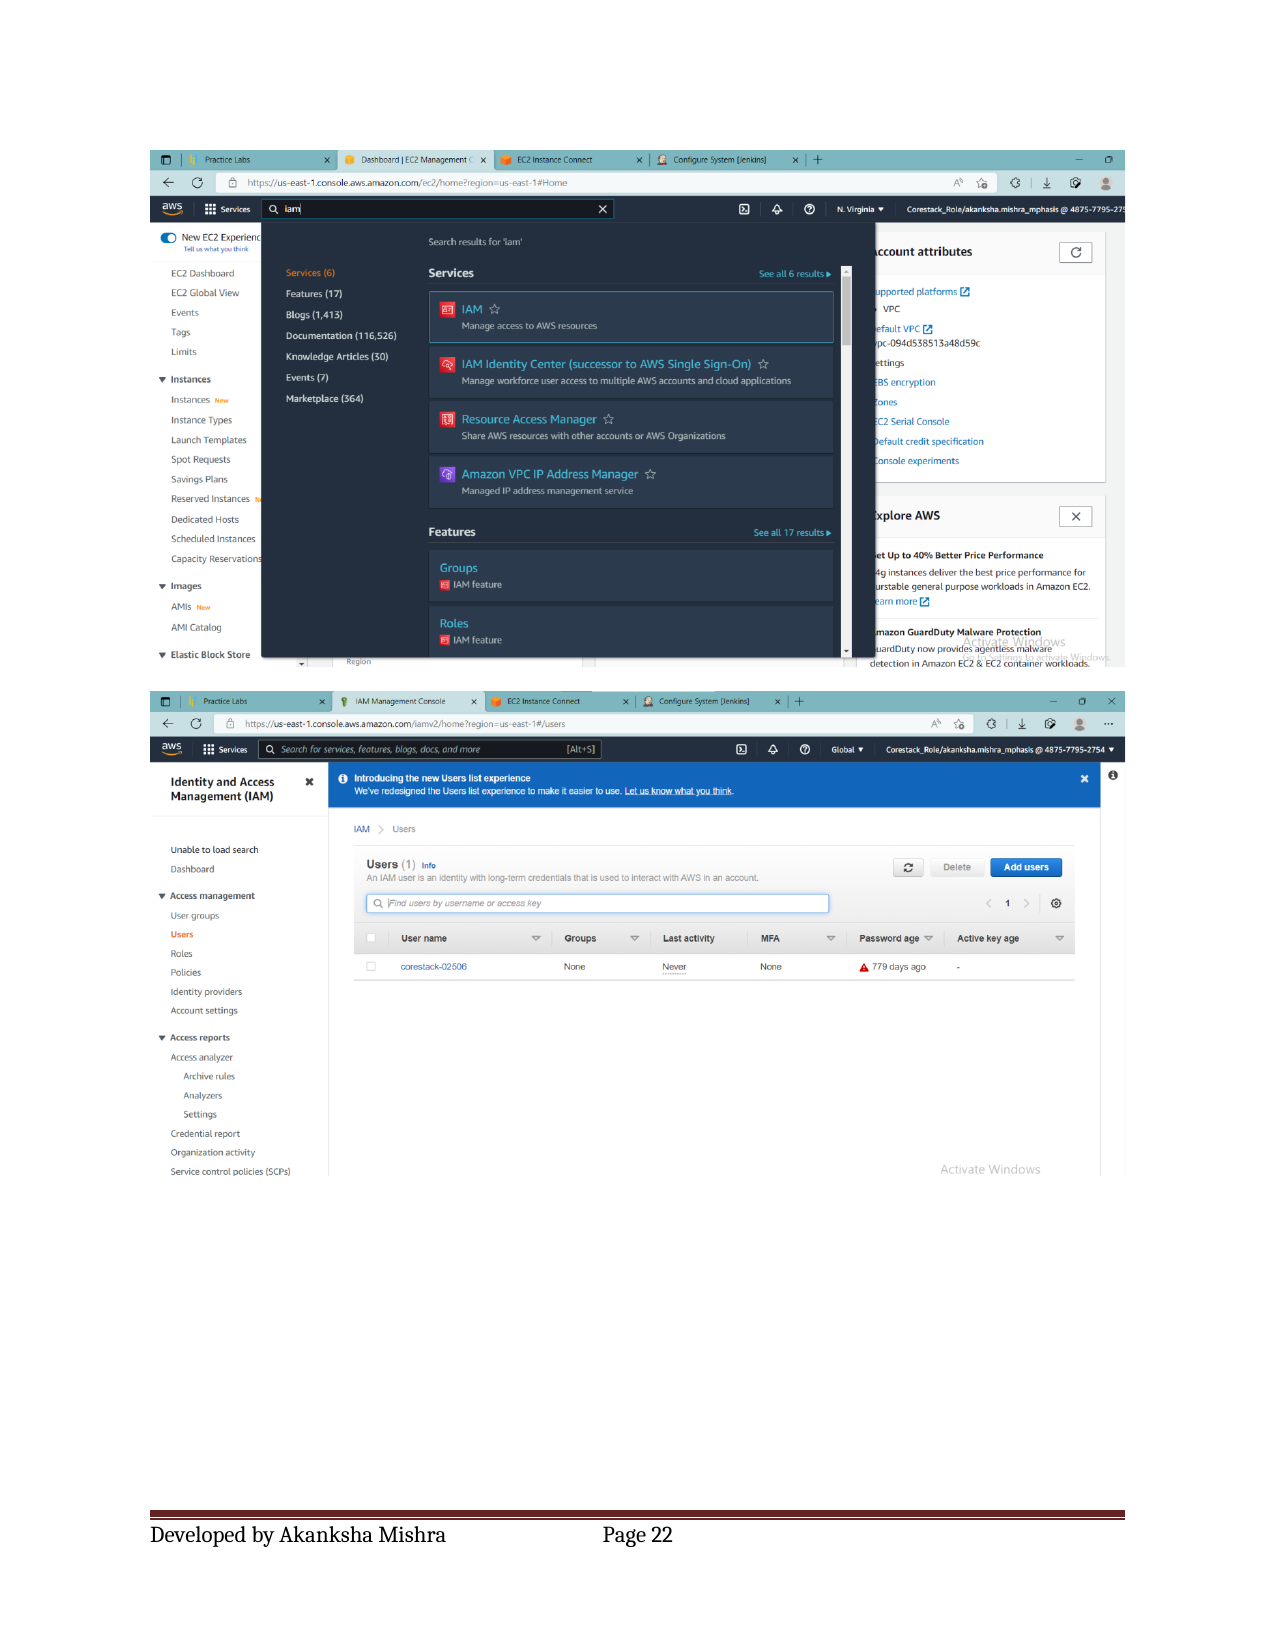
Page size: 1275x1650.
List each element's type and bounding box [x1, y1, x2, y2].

picture [150, 150, 1125, 667]
picture [150, 691, 1125, 1176]
